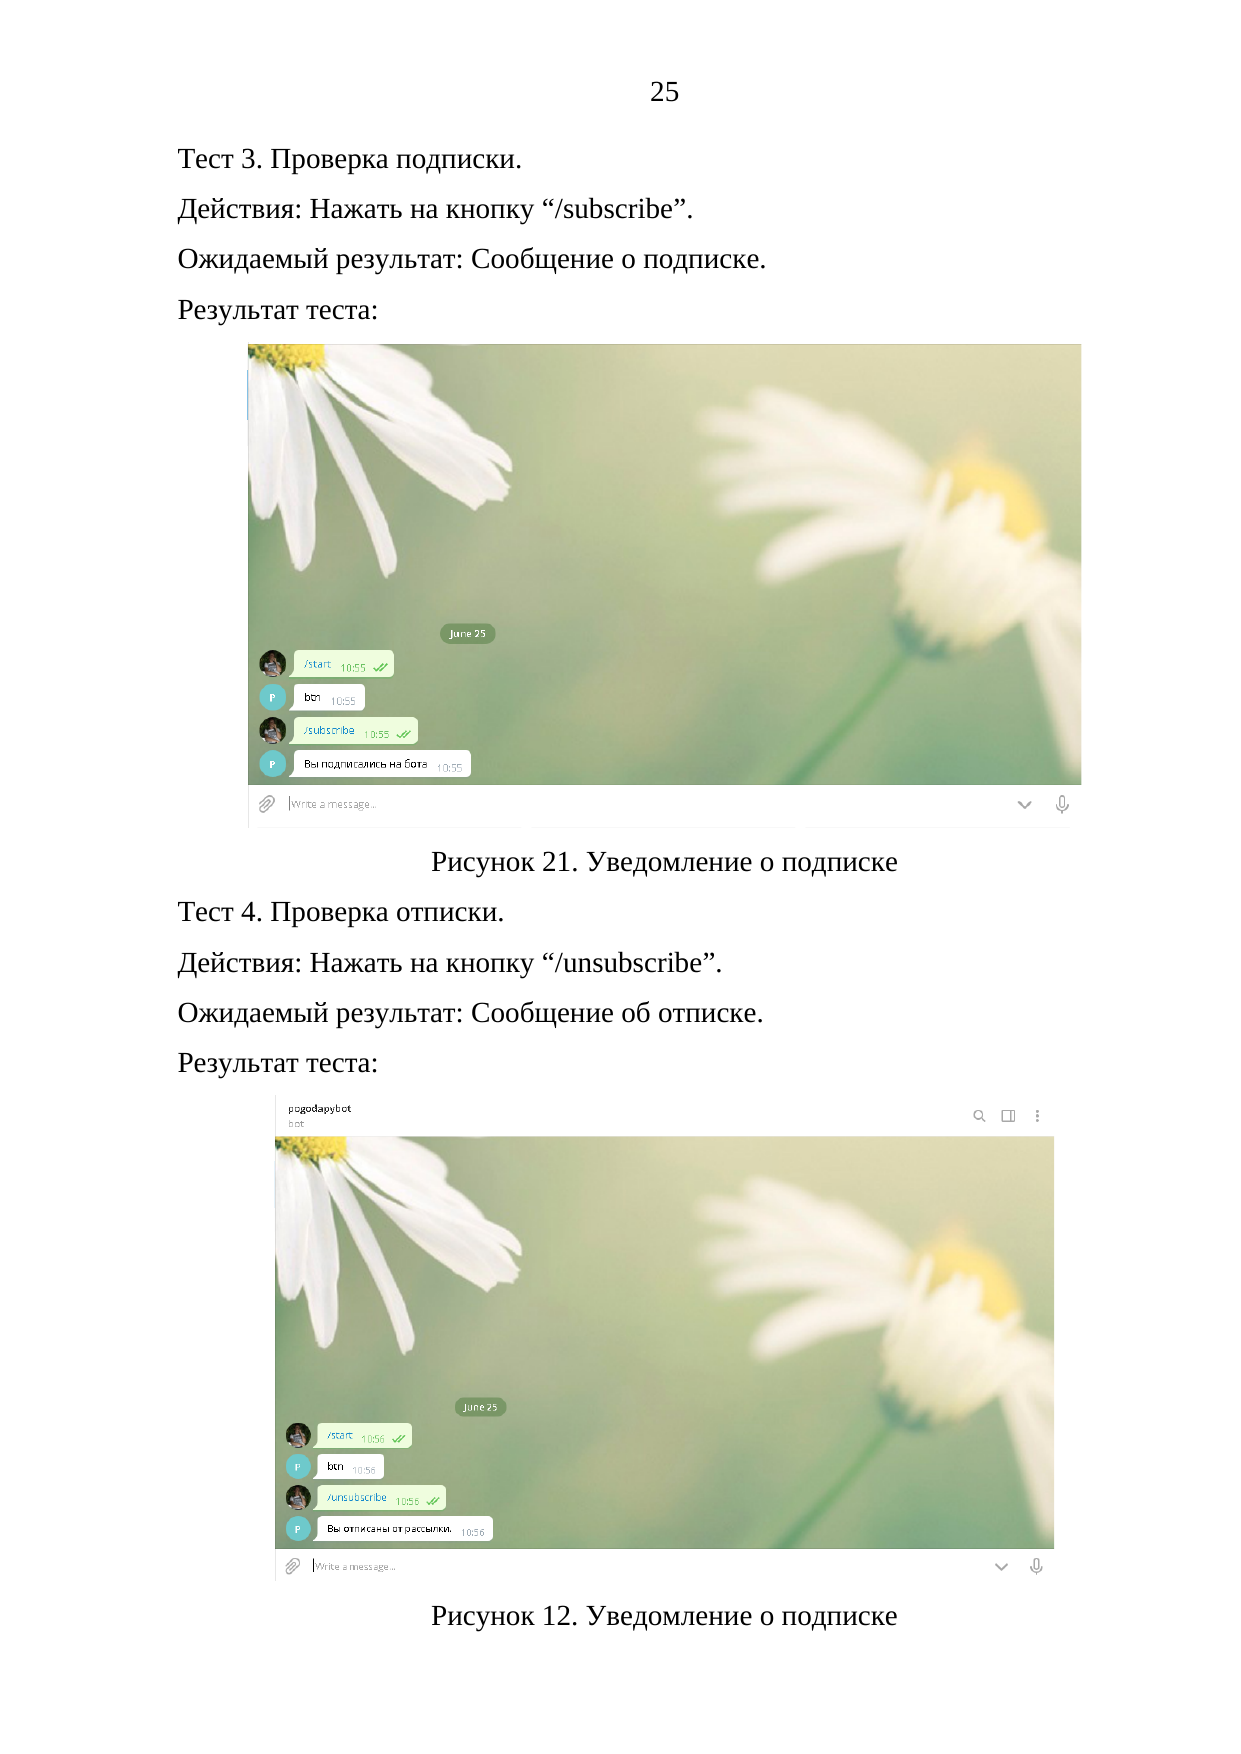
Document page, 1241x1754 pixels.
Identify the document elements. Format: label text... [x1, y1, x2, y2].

text Ожидаемый результат: Сообщение об отписке. [177, 995, 1152, 1029]
text Результат теста: [177, 1046, 1152, 1079]
text Действия: Нажать на кнопку “/unsubscribe”. [177, 945, 1152, 978]
text Действия: Нажать на кнопку “/subscribe”. [177, 191, 1152, 225]
text Тест 3. Проверка подписки. [177, 141, 1152, 174]
text Ожидаемый результат: Сообщение о подписке. [177, 241, 1152, 275]
picture [274, 1095, 1055, 1581]
text Результат теста: [177, 292, 1152, 325]
text Рисунок 12. Уведомление о подписке [177, 1598, 1152, 1631]
picture [247, 342, 1082, 828]
text Тест 4. Проверка отписки. [177, 894, 1152, 928]
